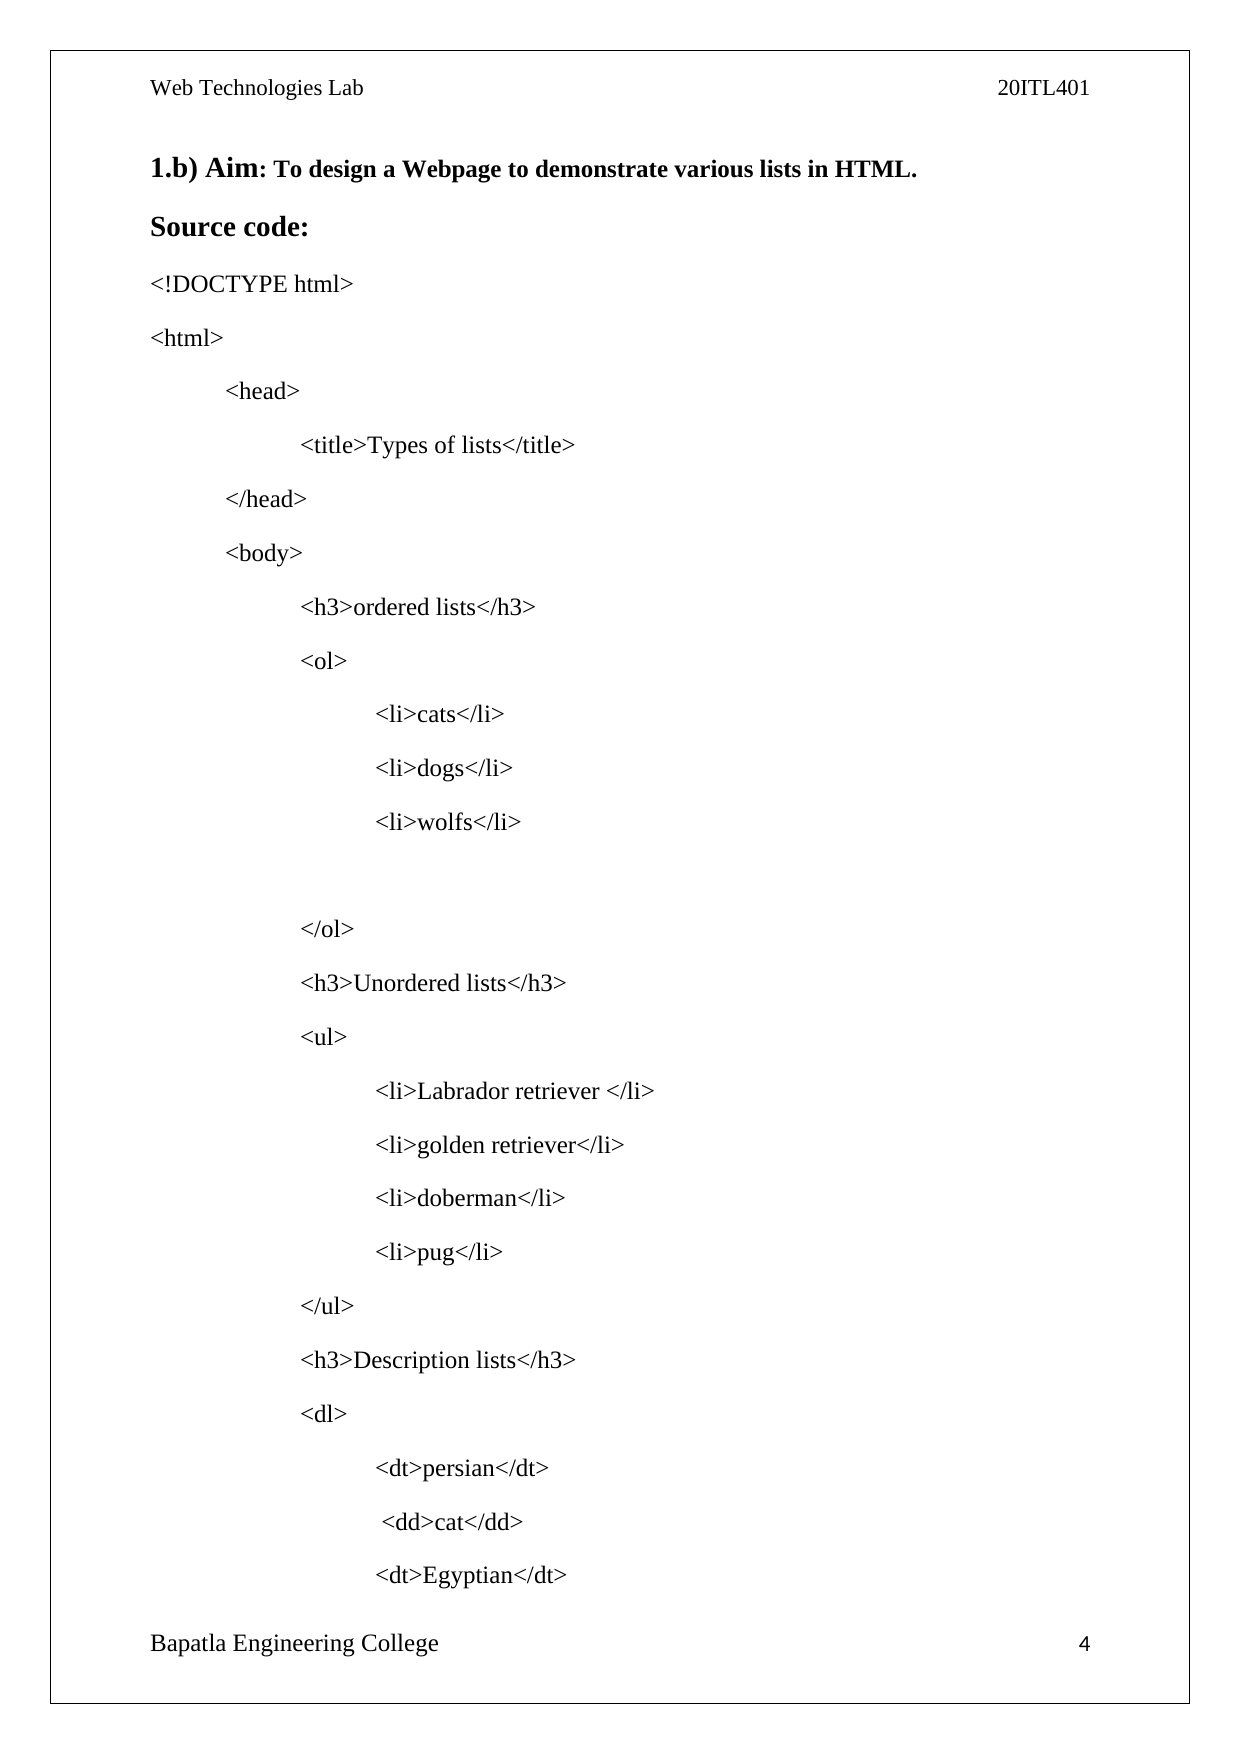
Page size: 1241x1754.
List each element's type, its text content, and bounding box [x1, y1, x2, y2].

text 1.b) Aim: To design a Webpage to demonstrate various lists in HTML. [150, 150, 1090, 183]
text <dl> [150, 1399, 1090, 1428]
text <li>Labrador retriever </li> [150, 1076, 1090, 1104]
text <li>dogs</li> [150, 753, 1090, 782]
text <li>doberman</li> [150, 1183, 1090, 1212]
text </ol> [150, 914, 1090, 943]
text <head> [150, 376, 1090, 405]
text </ul> [150, 1291, 1090, 1320]
text </head> [150, 484, 1090, 513]
text <body> [150, 538, 1090, 567]
text <html> [150, 323, 1090, 351]
text <dt>Egyptian</dt> [150, 1561, 1090, 1589]
text <dd>cat</dd> [150, 1507, 1090, 1535]
text <h3>ordered lists</h3> [150, 592, 1090, 621]
text <!DOCTYPE html> [150, 269, 1090, 297]
text <ol> [150, 646, 1090, 674]
text <h3>Description lists</h3> [150, 1345, 1090, 1374]
text <li>wolfs</li> [150, 807, 1090, 836]
text <ul> [150, 1022, 1090, 1051]
text <h3>Unordered lists</h3> [150, 968, 1090, 997]
text <title>Types of lists</title> [150, 430, 1090, 459]
text <li>cats</li> [150, 699, 1090, 728]
text <dt>persian</dt> [150, 1453, 1090, 1482]
text <li>pug</li> [150, 1237, 1090, 1266]
text <li>golden retriever</li> [150, 1130, 1090, 1158]
text Source code: [150, 209, 1090, 243]
